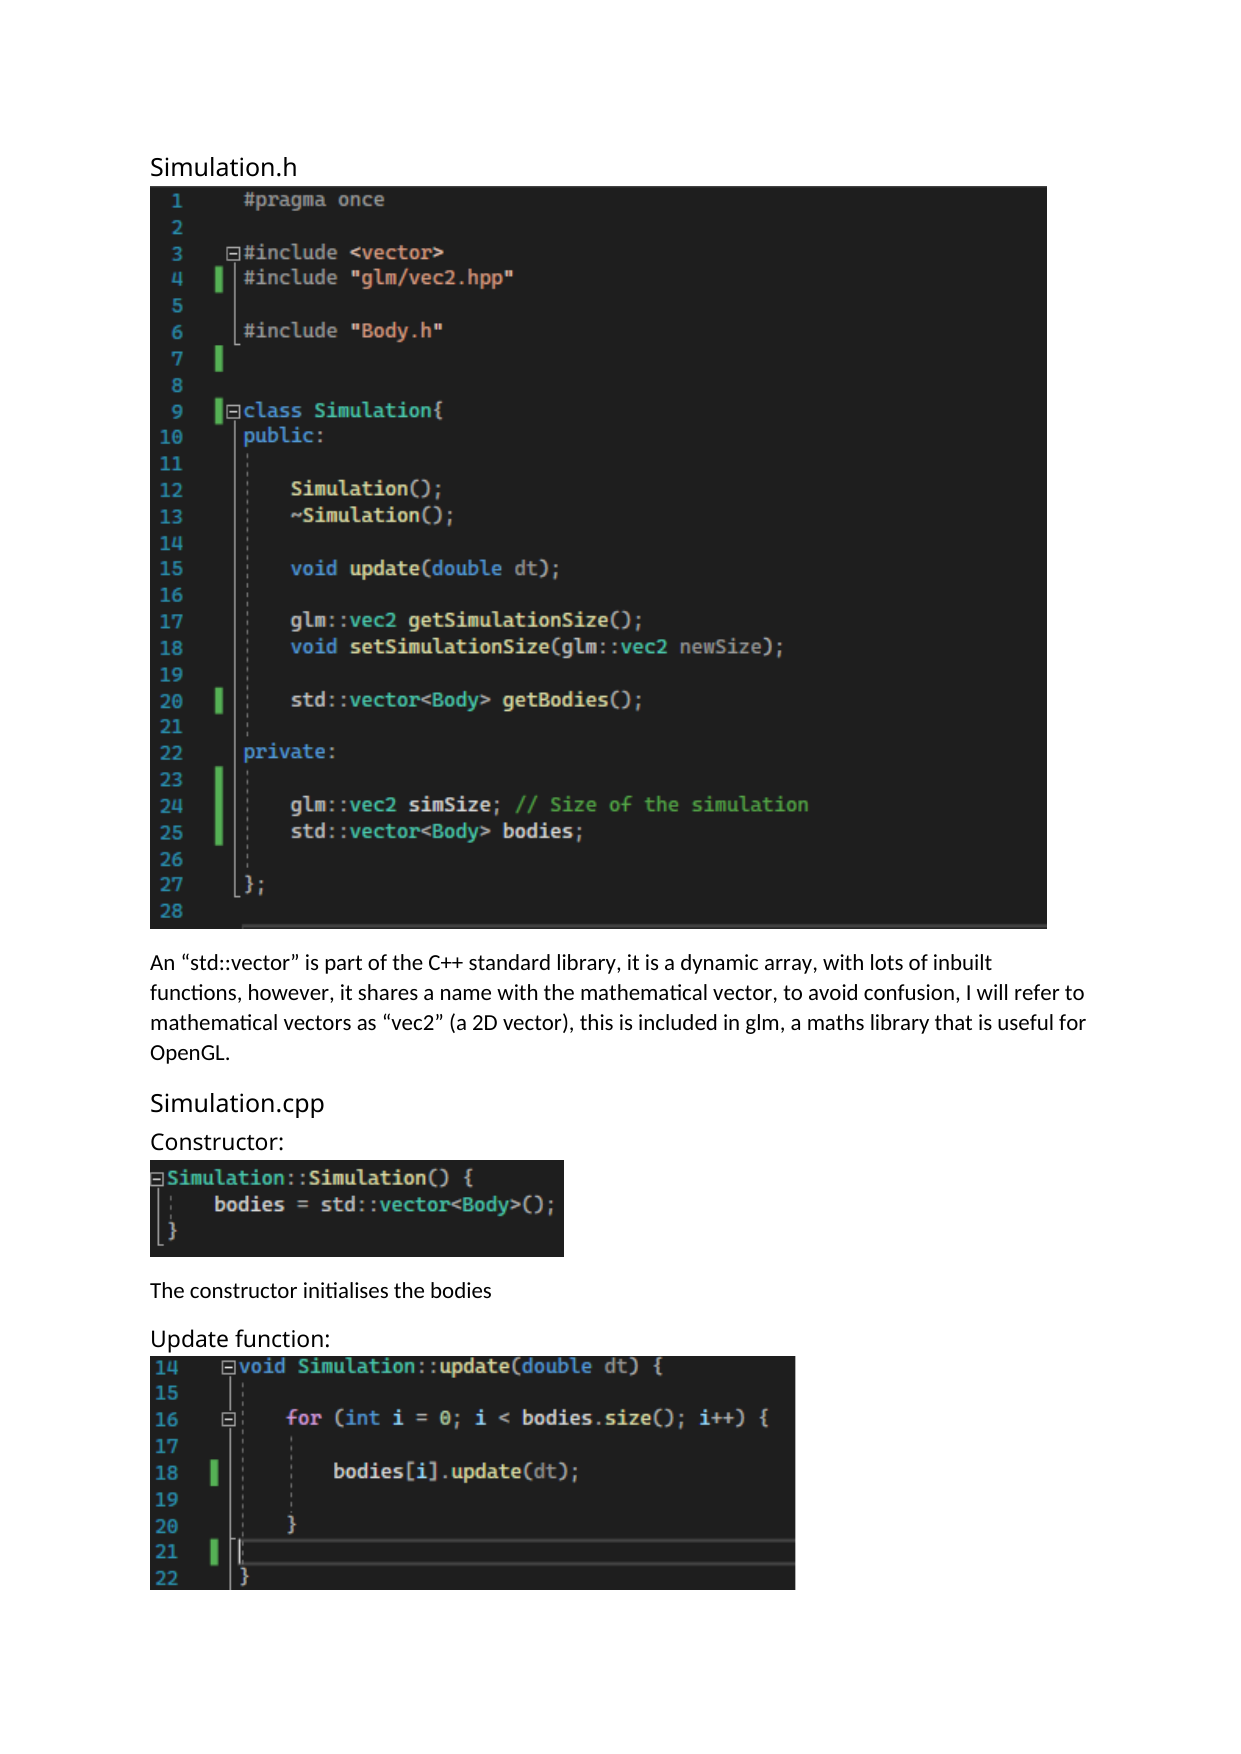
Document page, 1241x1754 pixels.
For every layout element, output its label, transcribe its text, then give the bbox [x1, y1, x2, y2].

picture [150, 1160, 564, 1257]
subtitle Constructor: [150, 1126, 1090, 1158]
subtitle Simulation.h [150, 150, 1090, 184]
subtitle Simulation.cpp [150, 1085, 1090, 1119]
text An “std::vector” is part of the C++ standard library, it is a dynamic array, with lots of inbuilt functions, however, it shares a name with the mathematical vector, to avoid confusion, I will refer to mathematical vectors as “vec2” (a 2D vector), this is included in glm, a maths library that is useful for OpenGL. [150, 948, 1090, 1067]
picture [150, 1356, 796, 1590]
subtitle Update function: [150, 1323, 1090, 1354]
picture [150, 186, 1047, 929]
text The constructor initialises the bodies [150, 1276, 1090, 1304]
